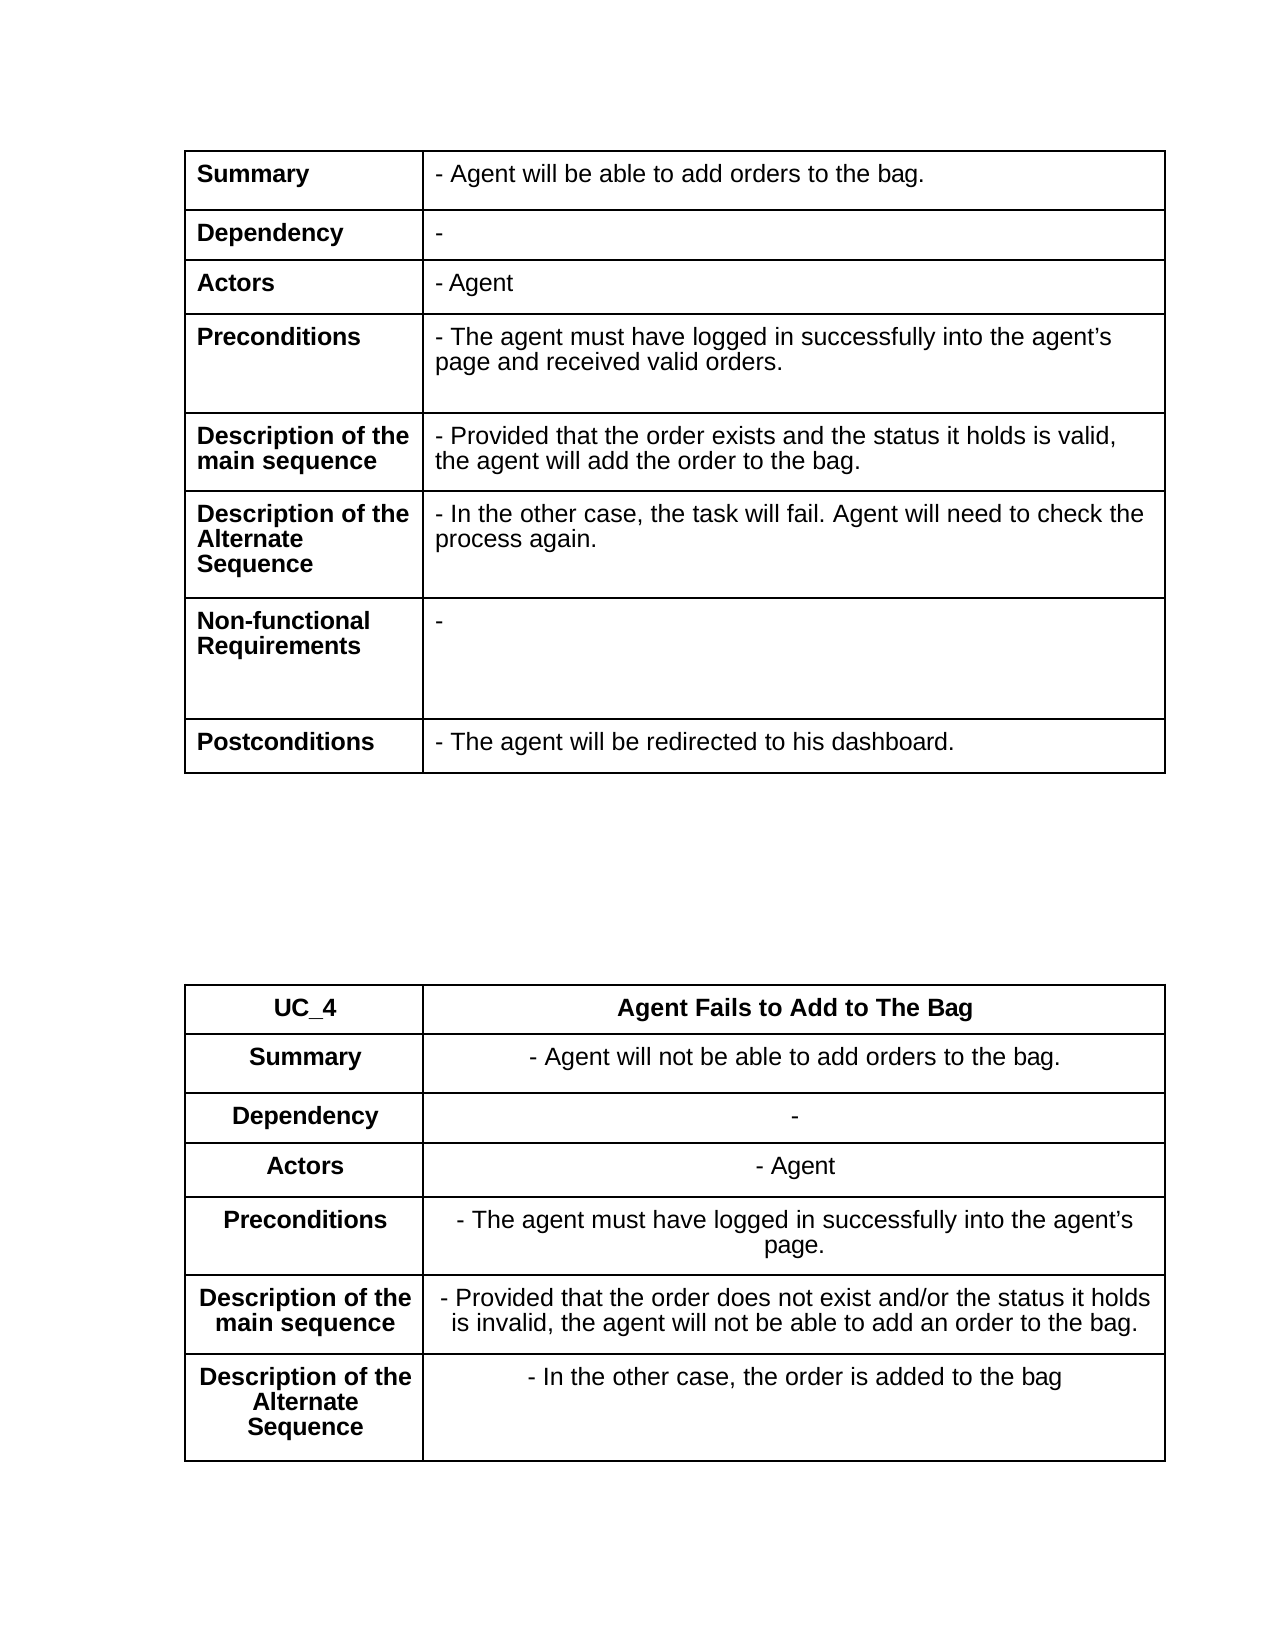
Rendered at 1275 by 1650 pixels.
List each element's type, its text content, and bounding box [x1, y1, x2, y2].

table_cell - In the other case, the task will fail. Agent will need to check the process again. [424, 492, 1164, 597]
table_cell - In the other case, the order is added to the bag [424, 1355, 1164, 1460]
table_cell Description of the Alternate Sequence [186, 492, 422, 597]
table_cell - [424, 211, 1164, 259]
table_cell Description of the Alternate Sequence [186, 1355, 422, 1460]
table_cell Summary [186, 1035, 422, 1092]
table_header UC_4 [186, 986, 422, 1033]
table_header Agent Fails to Add to The Bag [424, 986, 1164, 1033]
table_cell Description of the main sequence [186, 414, 422, 490]
table_cell Preconditions [186, 315, 422, 412]
table_cell - Agent [424, 1144, 1164, 1196]
table_cell - Provided that the order exists and the status it holds is valid, the agent will add the order to the bag. [424, 414, 1164, 490]
table_cell - The agent must have logged in successfully into the agent’s page. [424, 1198, 1164, 1274]
table_cell Postconditions [186, 720, 422, 772]
table_cell Actors [186, 261, 422, 313]
table_cell - The agent must have logged in successfully into the agent’s page and received valid orders. [424, 315, 1164, 412]
table_cell - Provided that the order does not exist and/or the status it holds is invalid, the agent will not be able to add an order to the bag. [424, 1276, 1164, 1353]
table_cell Dependency [186, 211, 422, 259]
table_cell Non-functional Requirements [186, 599, 422, 717]
table_cell Description of the main sequence [186, 1276, 422, 1353]
table_cell - The agent will be redirected to his dashboard. [424, 720, 1164, 772]
table_cell Summary [186, 152, 422, 209]
table_cell Actors [186, 1144, 422, 1196]
table_cell - [424, 599, 1164, 717]
table_cell Dependency [186, 1094, 422, 1142]
table_cell Preconditions [186, 1198, 422, 1274]
table_cell - Agent will not be able to add orders to the bag. [424, 1035, 1164, 1092]
table_cell - Agent will be able to add orders to the bag. [424, 152, 1164, 209]
table_cell - Agent [424, 261, 1164, 313]
table_cell - [424, 1094, 1164, 1142]
